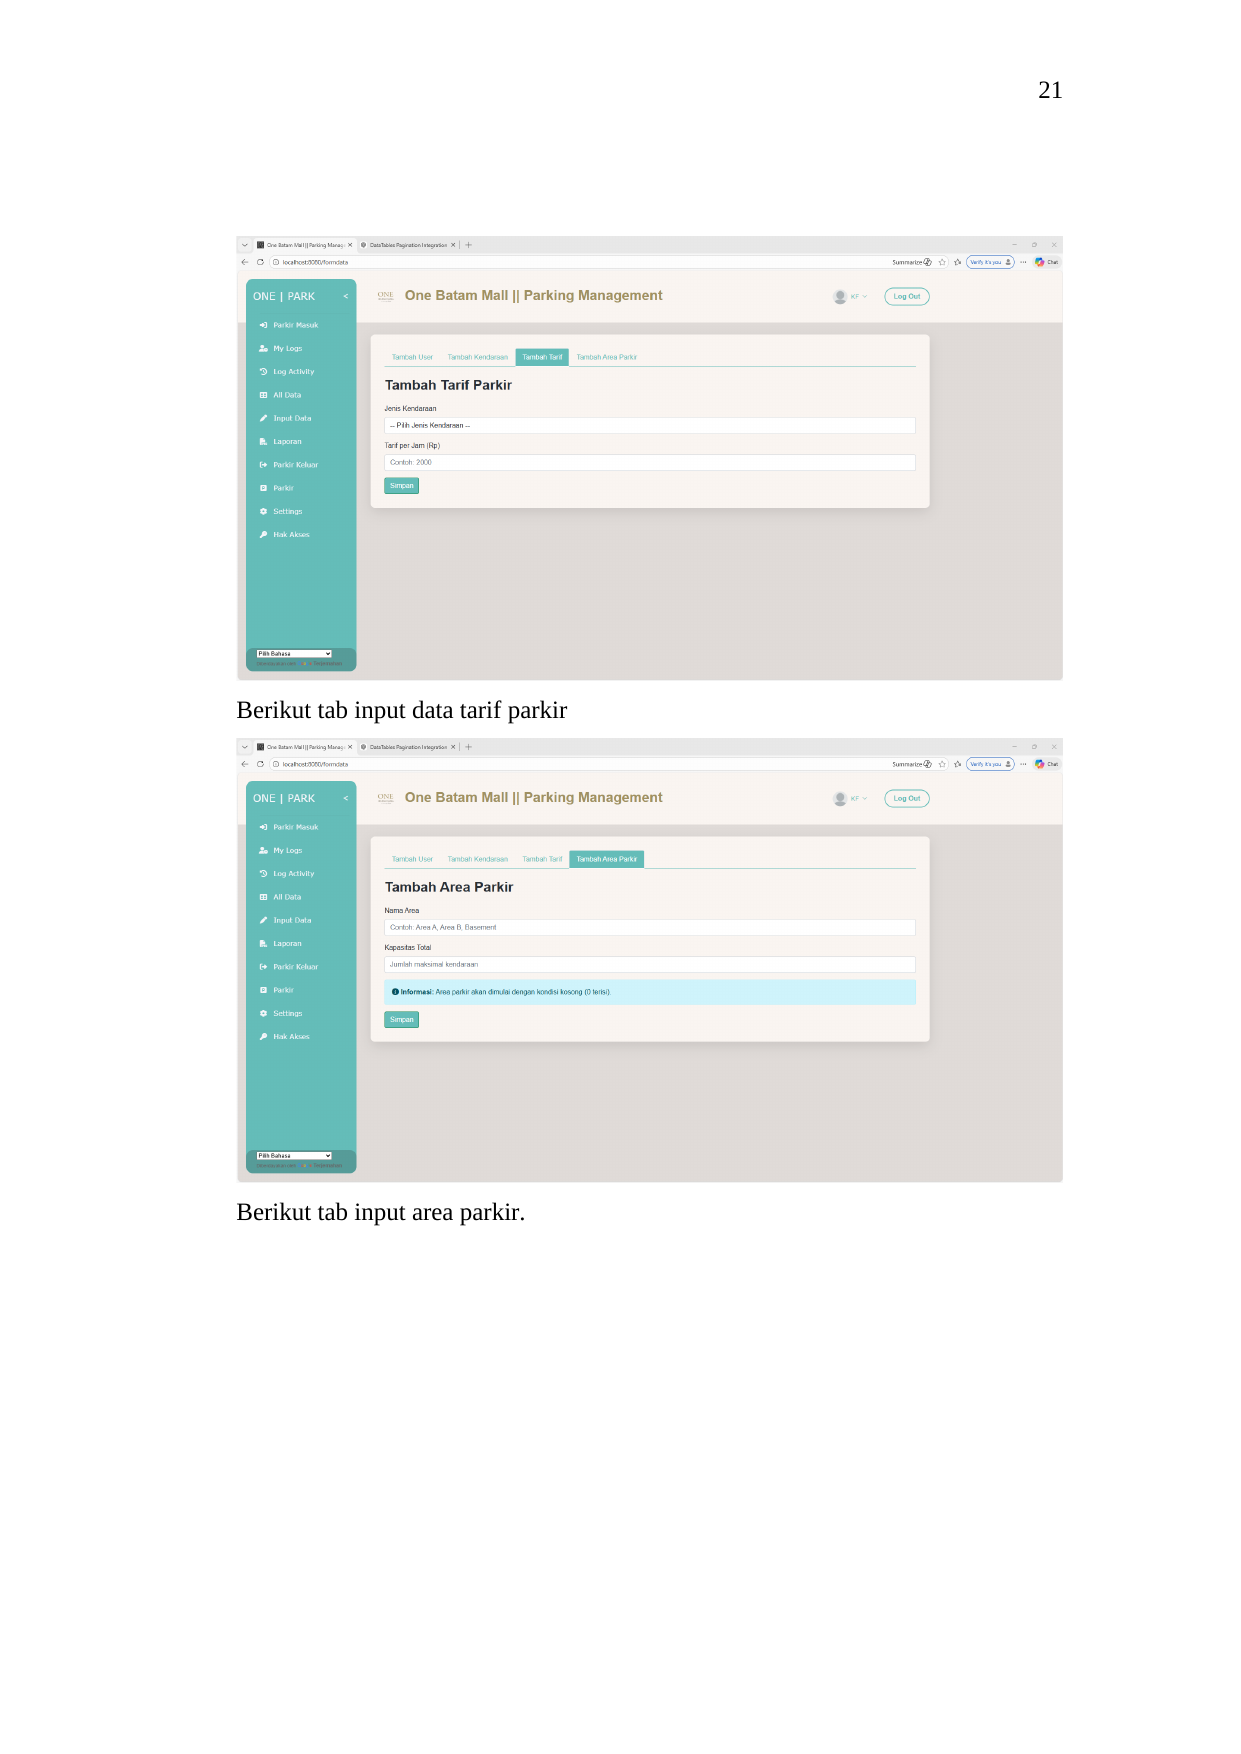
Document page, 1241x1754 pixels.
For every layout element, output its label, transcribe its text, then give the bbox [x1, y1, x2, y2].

text Berikut tab input data tarif parkir [236, 681, 1063, 724]
text Berikut tab input area parkir. [236, 1197, 1063, 1226]
picture [236, 738, 1063, 1183]
picture [236, 236, 1063, 681]
